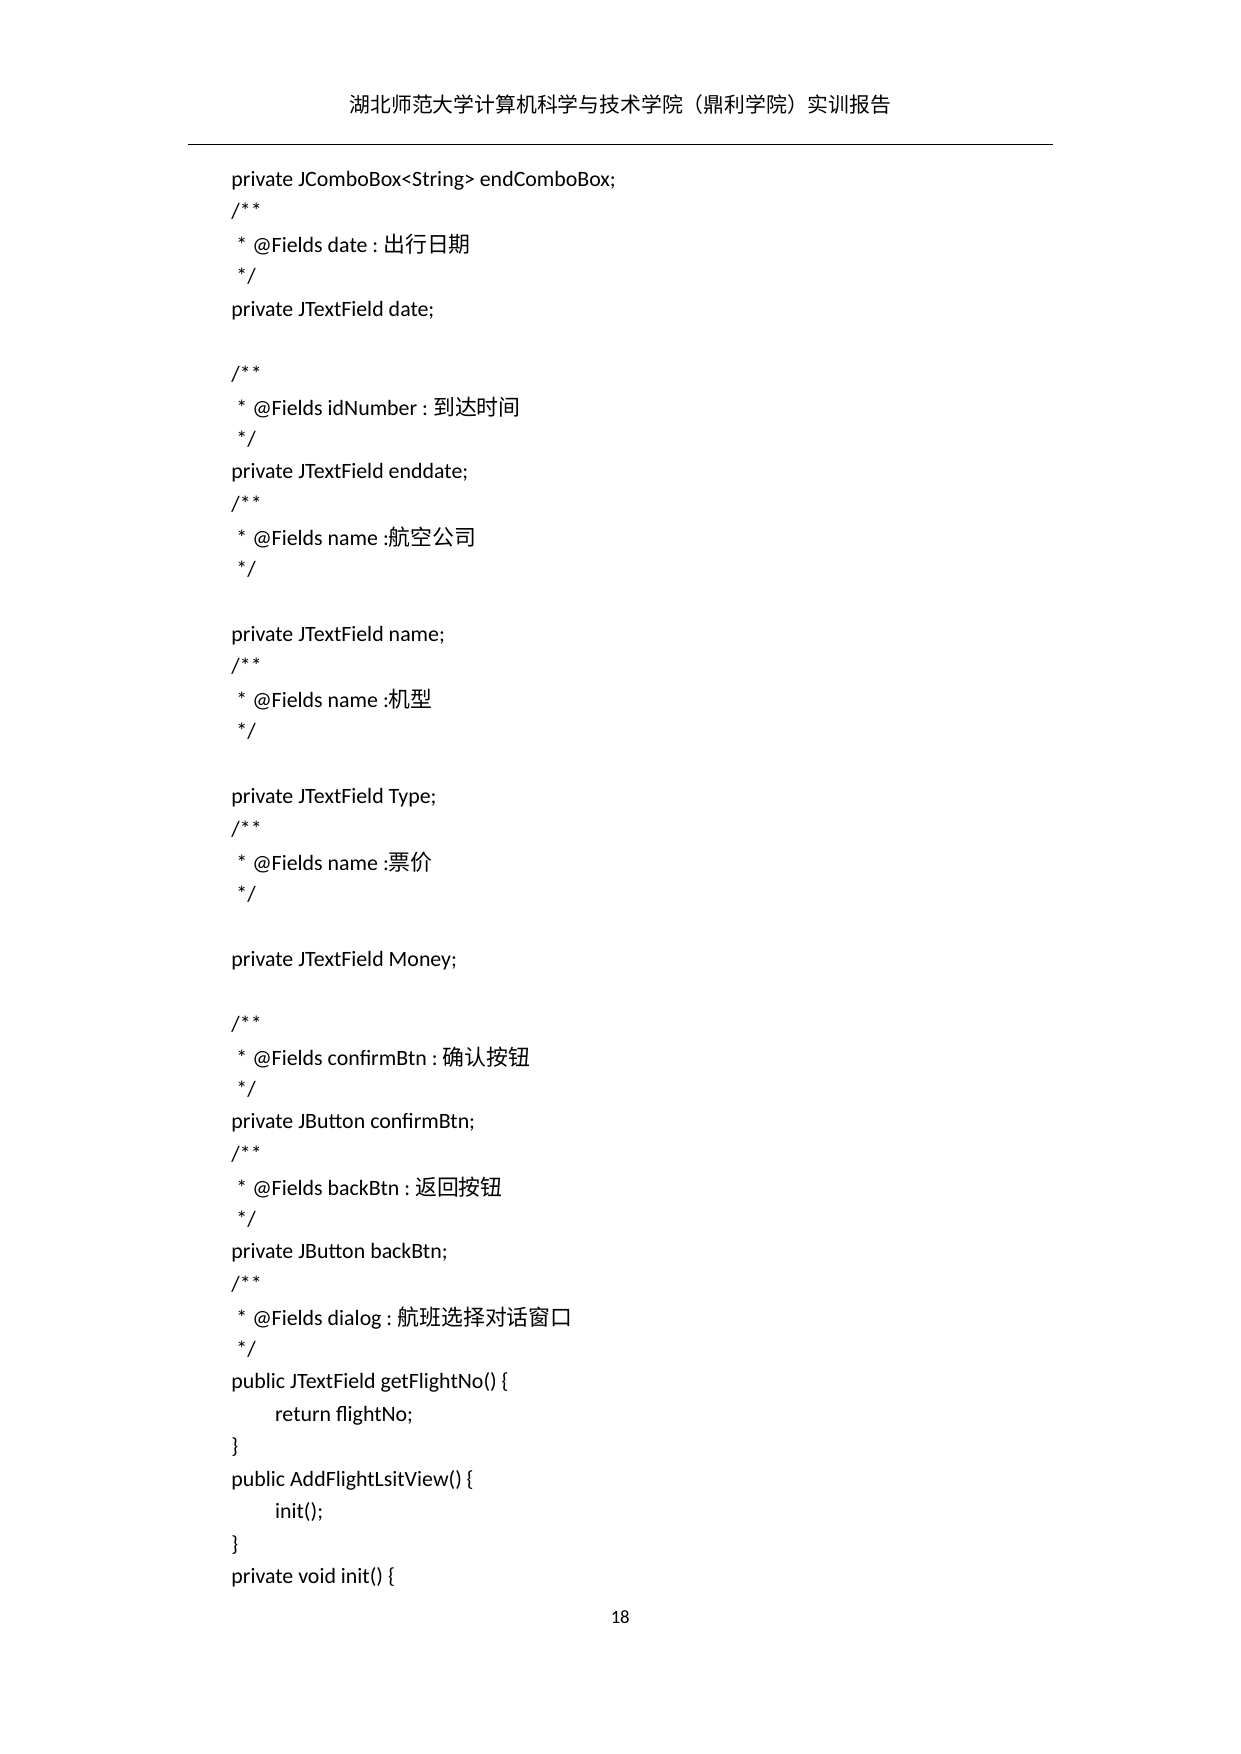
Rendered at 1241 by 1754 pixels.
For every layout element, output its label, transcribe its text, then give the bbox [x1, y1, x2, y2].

text } [187, 1527, 1053, 1559]
text return flightNo; [187, 1397, 1053, 1429]
text */ [187, 1202, 1053, 1234]
text */ [187, 422, 1053, 454]
text private JButton confirmBtn; [187, 1104, 1053, 1137]
text /** [187, 1267, 1053, 1299]
text /** [187, 357, 1053, 389]
text * @Fields idNumber : 到达时间 [187, 389, 1053, 422]
text /** [187, 812, 1053, 844]
text private void init() { [187, 1559, 1053, 1592]
text * @Fields confirmBtn : 确认按钮 [187, 1039, 1053, 1072]
text } [187, 1429, 1053, 1462]
text * @Fields date : 出行日期 [187, 227, 1053, 259]
text */ [187, 259, 1053, 292]
text private JComboBox<String> endComboBox; [187, 162, 1053, 194]
text * @Fields name :航空公司 [187, 519, 1053, 552]
text /** [187, 487, 1053, 519]
text */ [187, 714, 1053, 747]
text /** [187, 649, 1053, 682]
text * @Fields name :机型 [187, 682, 1053, 714]
text init(); [187, 1494, 1053, 1527]
text private JTextField date; [187, 292, 1053, 324]
text * @Fields name :票价 [187, 844, 1053, 877]
text * @Fields backBtn : 返回按钮 [187, 1169, 1053, 1202]
text * @Fields dialog : 航班选择对话窗口 [187, 1299, 1053, 1332]
text private JTextField name; [187, 617, 1053, 649]
text public AddFlightLsitView() { [187, 1462, 1053, 1494]
text private JTextField enddate; [187, 454, 1053, 487]
text */ [187, 1072, 1053, 1104]
text public JTextField getFlightNo() { [187, 1364, 1053, 1397]
text /** [187, 1007, 1053, 1039]
text */ [187, 1332, 1053, 1364]
text private JTextField Money; [187, 942, 1053, 974]
text */ [187, 552, 1053, 584]
text private JButton backBtn; [187, 1234, 1053, 1267]
text /** [187, 1137, 1053, 1169]
text /** [187, 194, 1053, 227]
text */ [187, 877, 1053, 909]
text private JTextField Type; [187, 779, 1053, 812]
